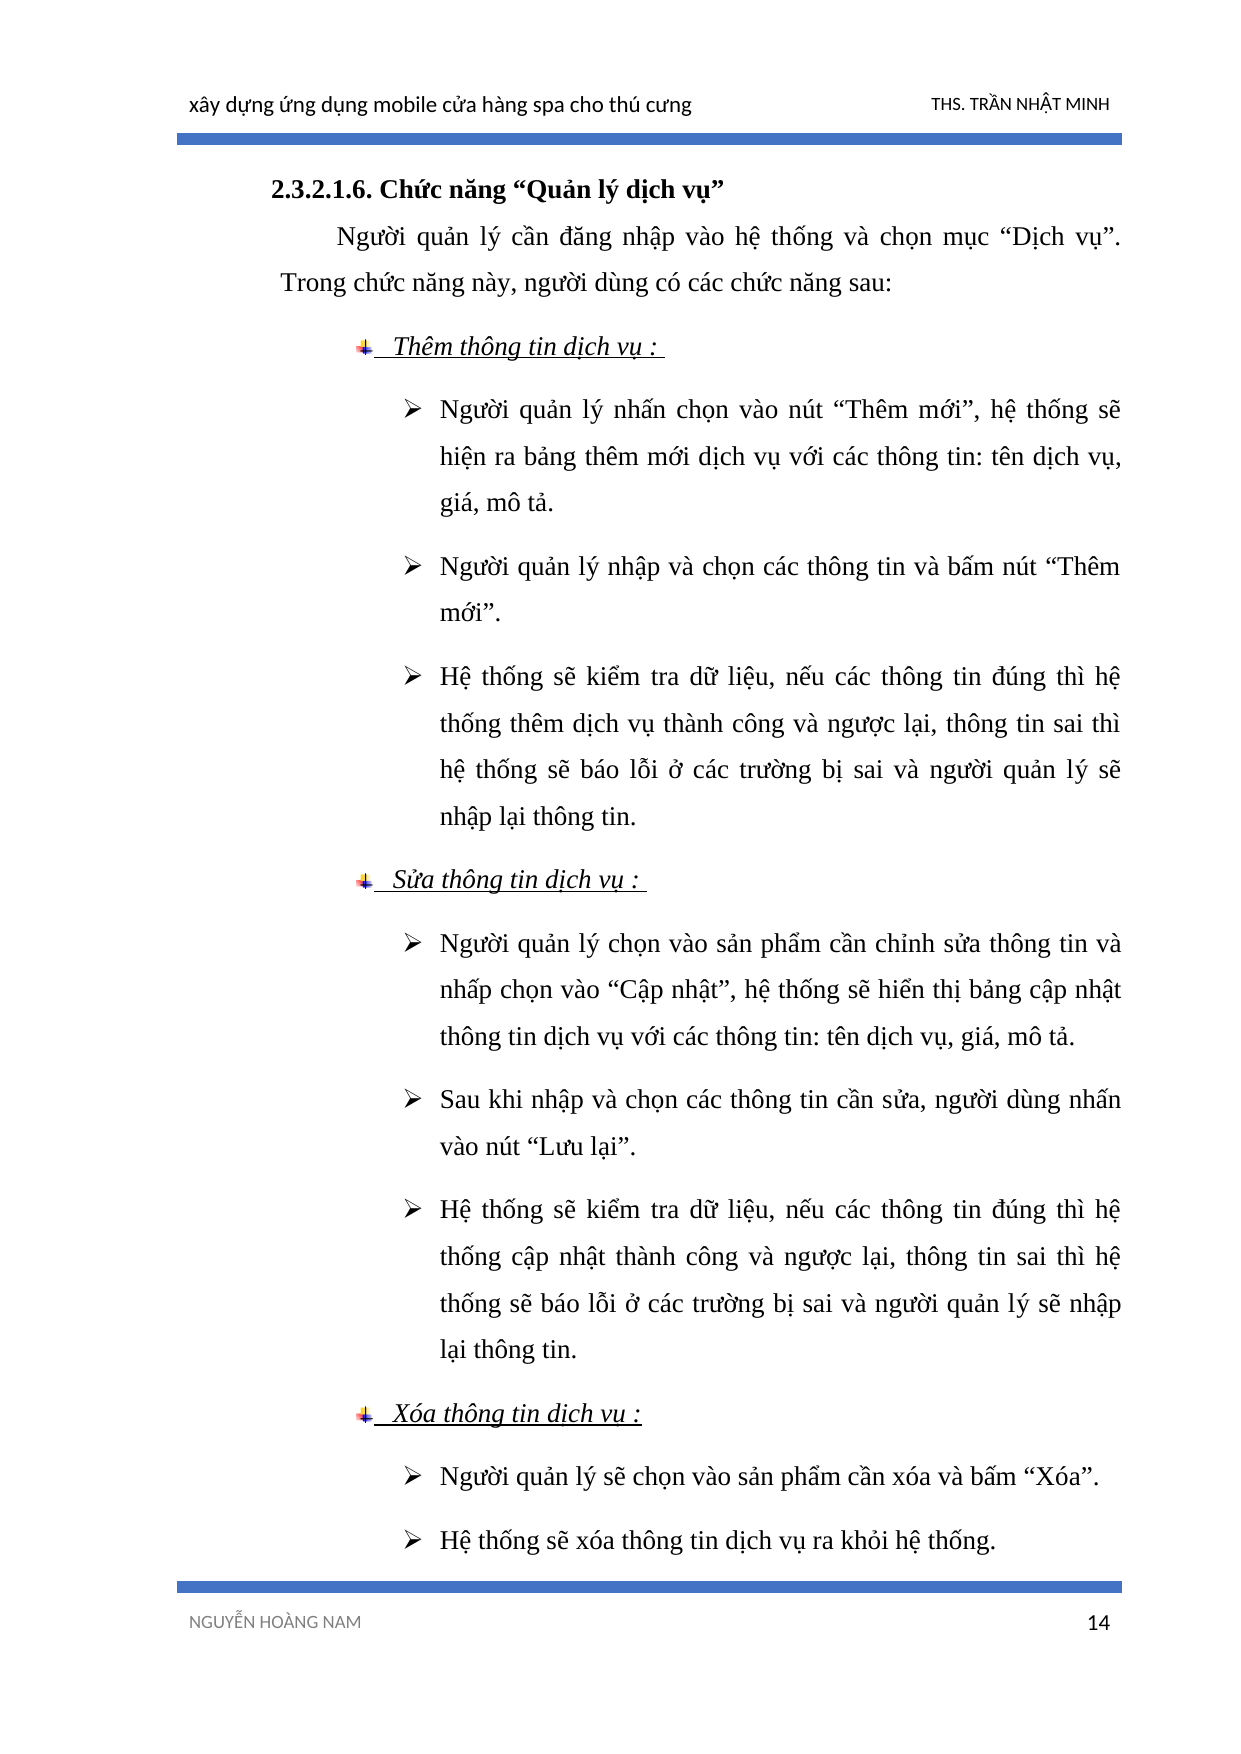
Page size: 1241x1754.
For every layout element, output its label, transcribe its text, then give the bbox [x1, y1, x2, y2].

picture [356, 338, 373, 355]
text Người quản lý cần đăng nhập vào hệ thống và chọn mục “Dịch vụ”. Trong chức năng này, người dùng có các chức năng sau: [280, 220, 1122, 297]
list Người quản lý chọn vào sản phẩm cần chỉnh sửa thông tin và nhấp chọn vào “Cập nhật”, hệ thống sẽ hiển thị bảng cập nhật thông tin dịch vụ với các thông tin: tên dịch vụ, giá, mô tả. [402, 927, 1122, 1051]
picture [356, 872, 373, 889]
picture [356, 1405, 373, 1423]
list Người quản lý sẽ chọn vào sản phẩm cần xóa và bấm “Xóa”. [402, 1460, 1122, 1492]
list Người quản lý nhấn chọn vào nút “Thêm mới”, hệ thống sẽ hiện ra bảng thêm mới dịch vụ với các thông tin: tên dịch vụ, giá, mô tả. [402, 393, 1122, 518]
list Xóa thông tin dịch vụ : [355, 1397, 1122, 1428]
list Sau khi nhập và chọn các thông tin cần sửa, người dùng nhấn vào nút “Lưu lại”. [402, 1083, 1122, 1161]
list Người quản lý nhập và chọn các thông tin và bấm nút “Thêm mới”. [402, 550, 1122, 628]
list Hệ thống sẽ kiểm tra dữ liệu, nếu các thông tin đúng thì hệ thống cập nhật thành công và ngược lại, thông tin sai thì hệ thống sẽ báo lỗi ở các trường bị sai và người quản lý sẽ nhập lại thông tin. [402, 1193, 1122, 1365]
list Hệ thống sẽ xóa thông tin dịch vụ ra khỏi hệ thống. [402, 1524, 1122, 1555]
list Thêm thông tin dịch vụ : [355, 330, 1122, 361]
list Sửa thông tin dịch vụ : [355, 863, 1122, 894]
subtitle 2.3.2.1.6. Chức năng “Quản lý dịch vụ” [271, 173, 1122, 204]
list Hệ thống sẽ kiểm tra dữ liệu, nếu các thông tin đúng thì hệ thống thêm dịch vụ thành công và ngược lại, thông tin sai thì hệ thống sẽ báo lỗi ở các trường bị sai và người quản lý sẽ nhập lại thông tin. [402, 660, 1122, 831]
